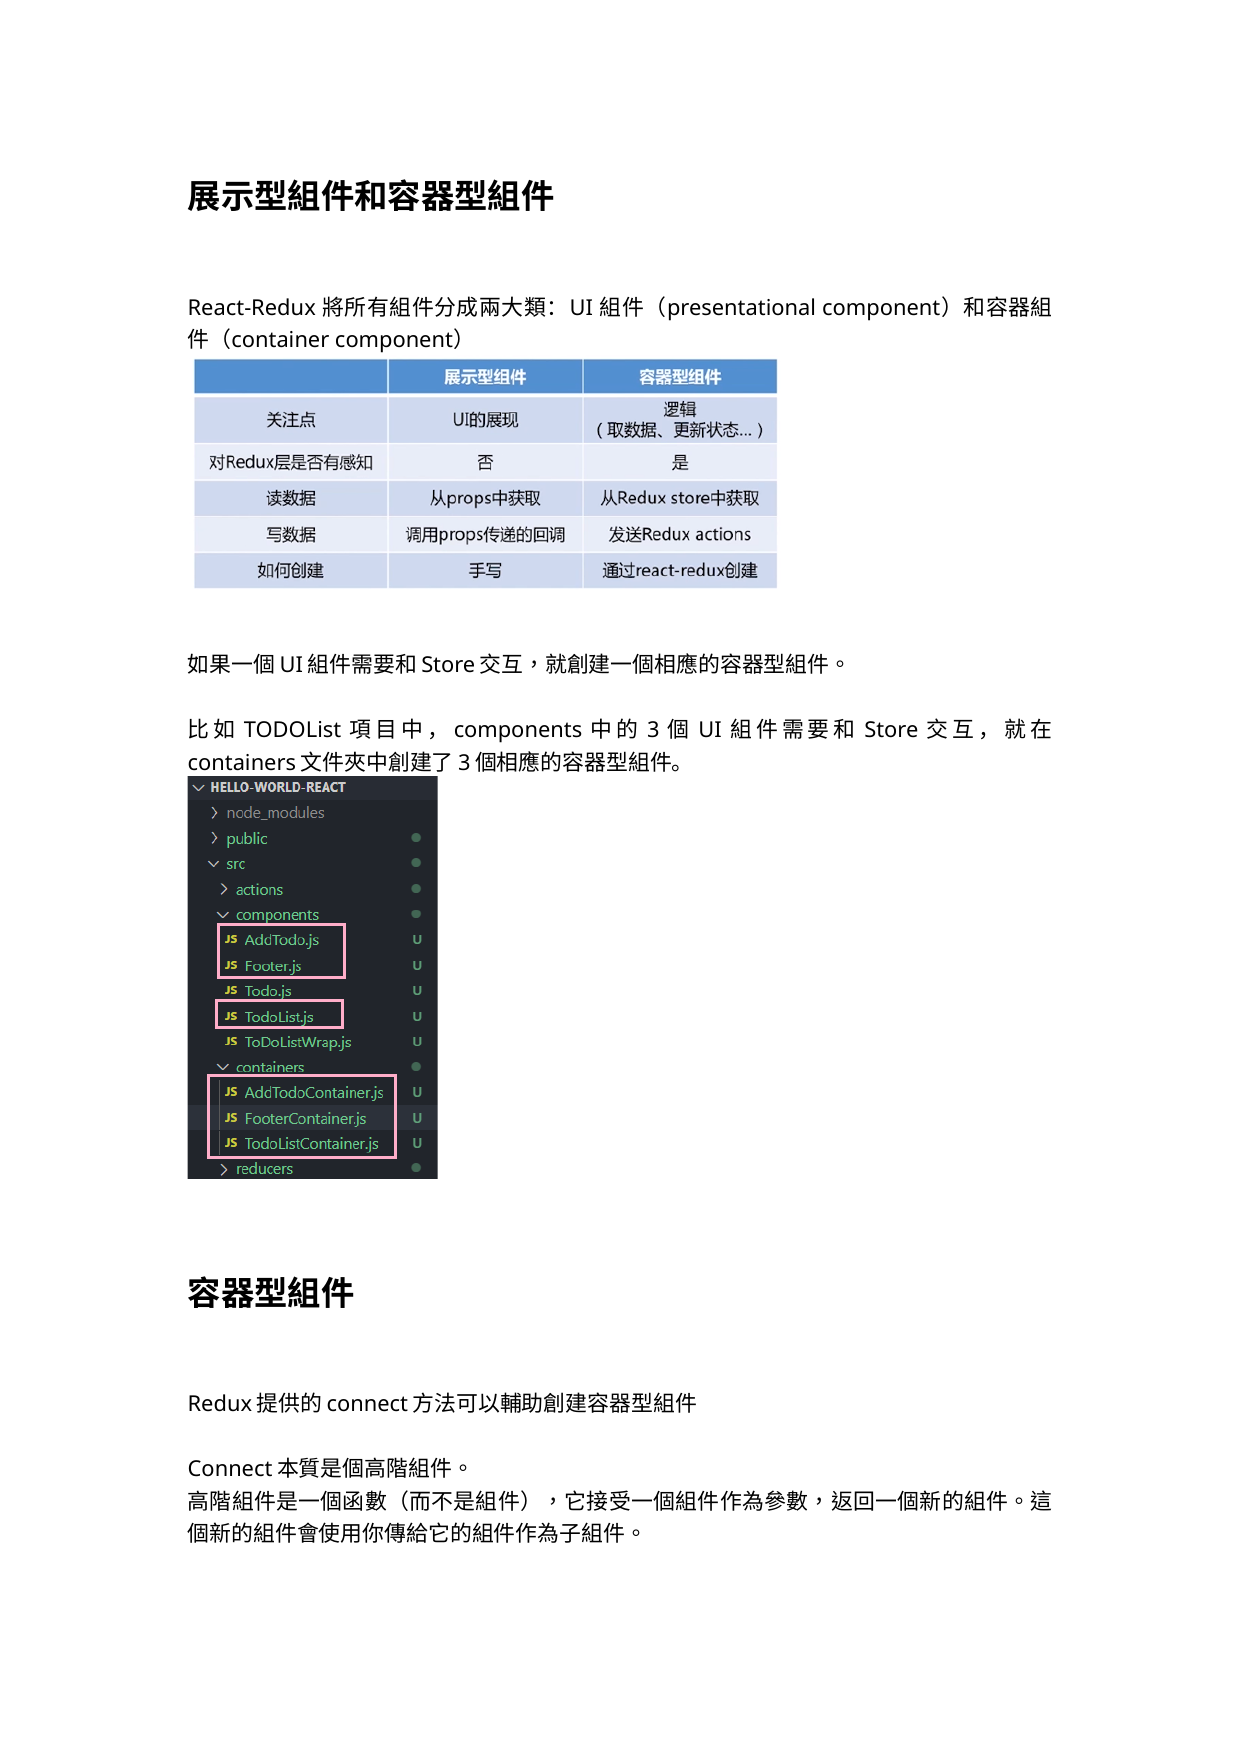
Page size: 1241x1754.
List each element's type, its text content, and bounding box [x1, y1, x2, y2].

picture [187, 354, 782, 590]
text Redux提供的connect方法可以輔助創建容器型組件 [187, 1386, 1053, 1418]
text 比如TODOList項目中，components中的3個UI組件需要和Store交互，就在containers文件夾中創建了3個相應的容器型組件。 [187, 712, 1053, 777]
text 高階組件是一個函數（而不是組件），它接受一個組件作為參數，返回一個新的組件。這個新的組件會使用你傳給它的組件作為子組件。 [187, 1483, 1053, 1548]
subtitle 展示型組件和容器型組件 [187, 162, 1053, 227]
subtitle 容器型組件 [187, 1259, 1053, 1324]
text Connect本質是個高階組件。 [187, 1451, 1053, 1483]
picture [187, 776, 438, 1179]
text 如果一個UI組件需要和Store交互，就創建一個相應的容器型組件。 [187, 647, 1053, 679]
text React-Redux 將所有組件分成兩大類：UI 組件（presentational component）和容器組件（container component） [187, 289, 1053, 354]
